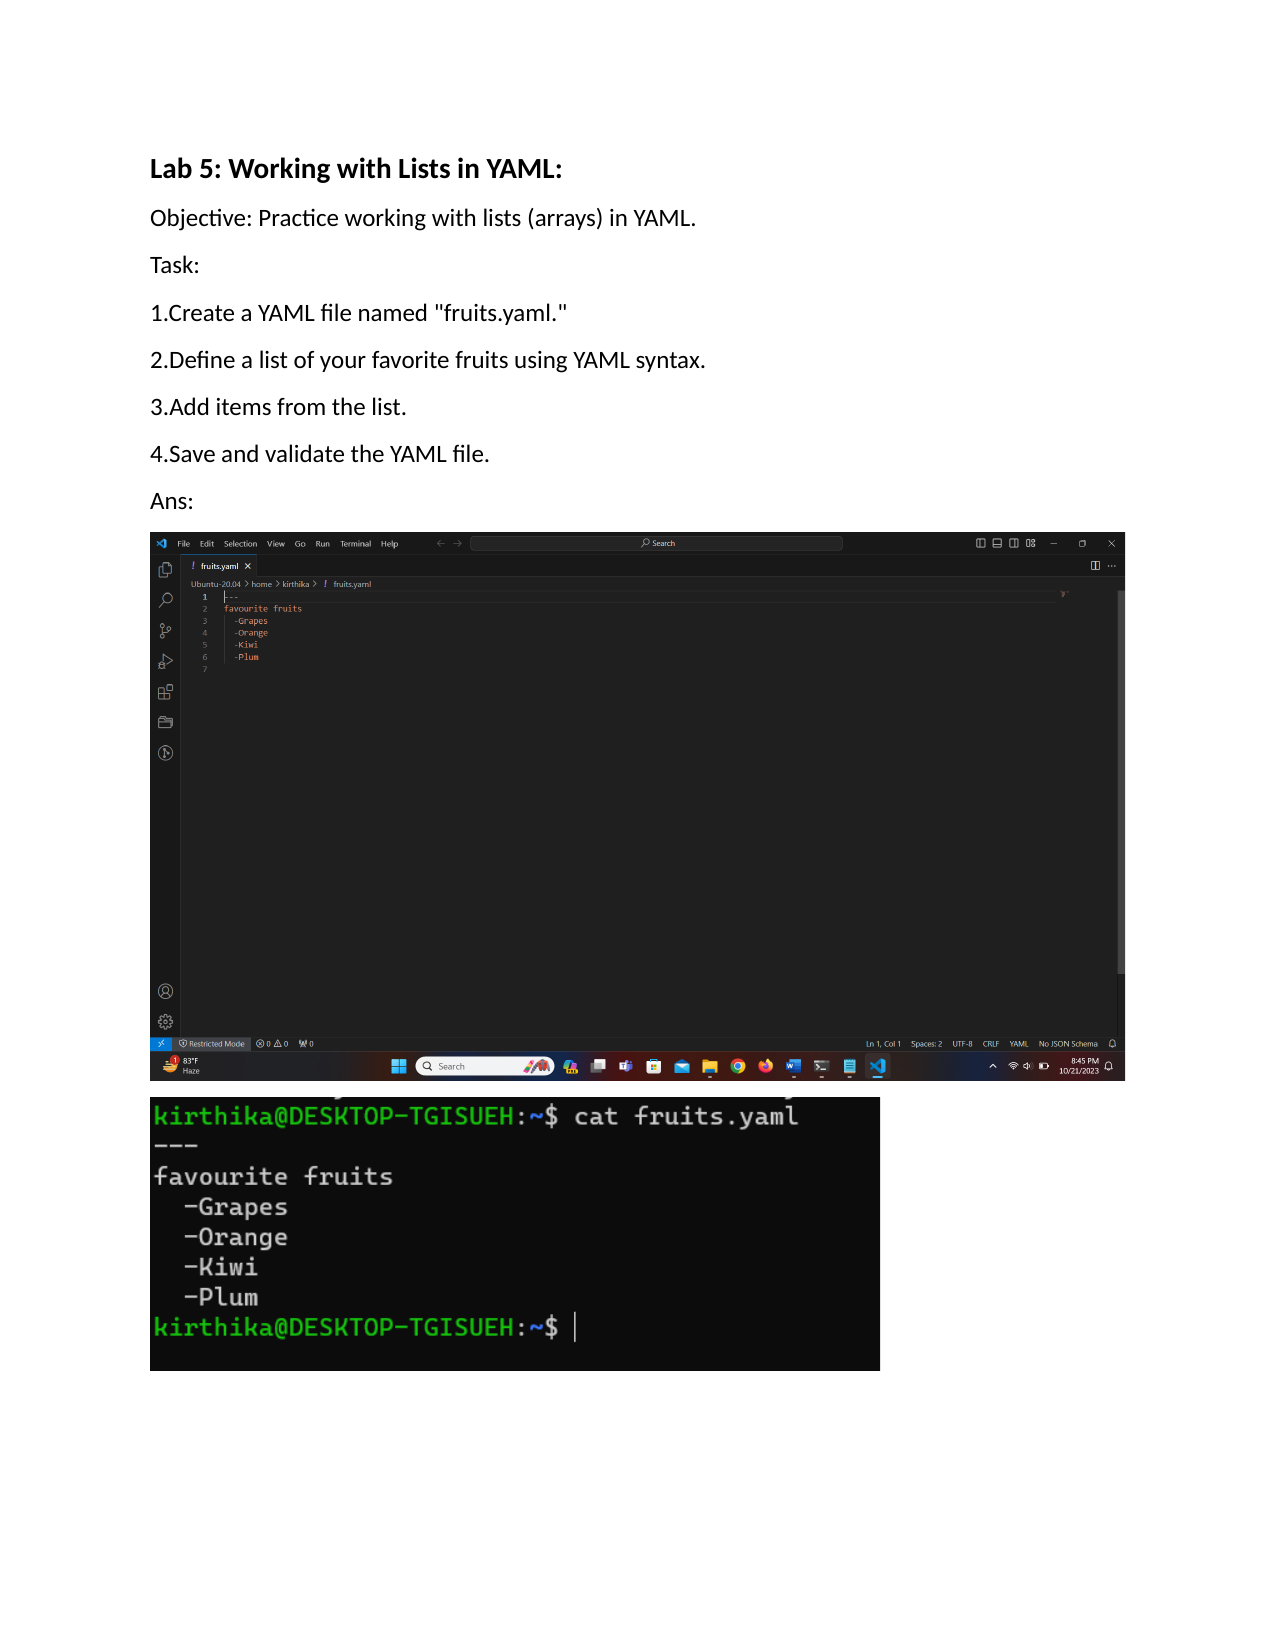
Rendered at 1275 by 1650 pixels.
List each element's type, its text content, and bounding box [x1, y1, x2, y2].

text 3.Add items from the list. [150, 391, 1125, 422]
text 2.Define a list of your favorite fruits using YAML syntax. [150, 344, 1125, 374]
picture [150, 532, 1125, 1081]
text 1.Create a YAML file named "fruits.yaml." [150, 297, 1125, 327]
text Objective: Practice working with lists (arrays) in YAML. [150, 202, 1125, 233]
text Task: [150, 249, 1125, 280]
picture [150, 1097, 880, 1371]
text Ans: [150, 485, 1125, 516]
text Lab 5: Working with Lists in YAML: [150, 150, 1125, 186]
text 4.Save and validate the YAML file. [150, 438, 1125, 469]
